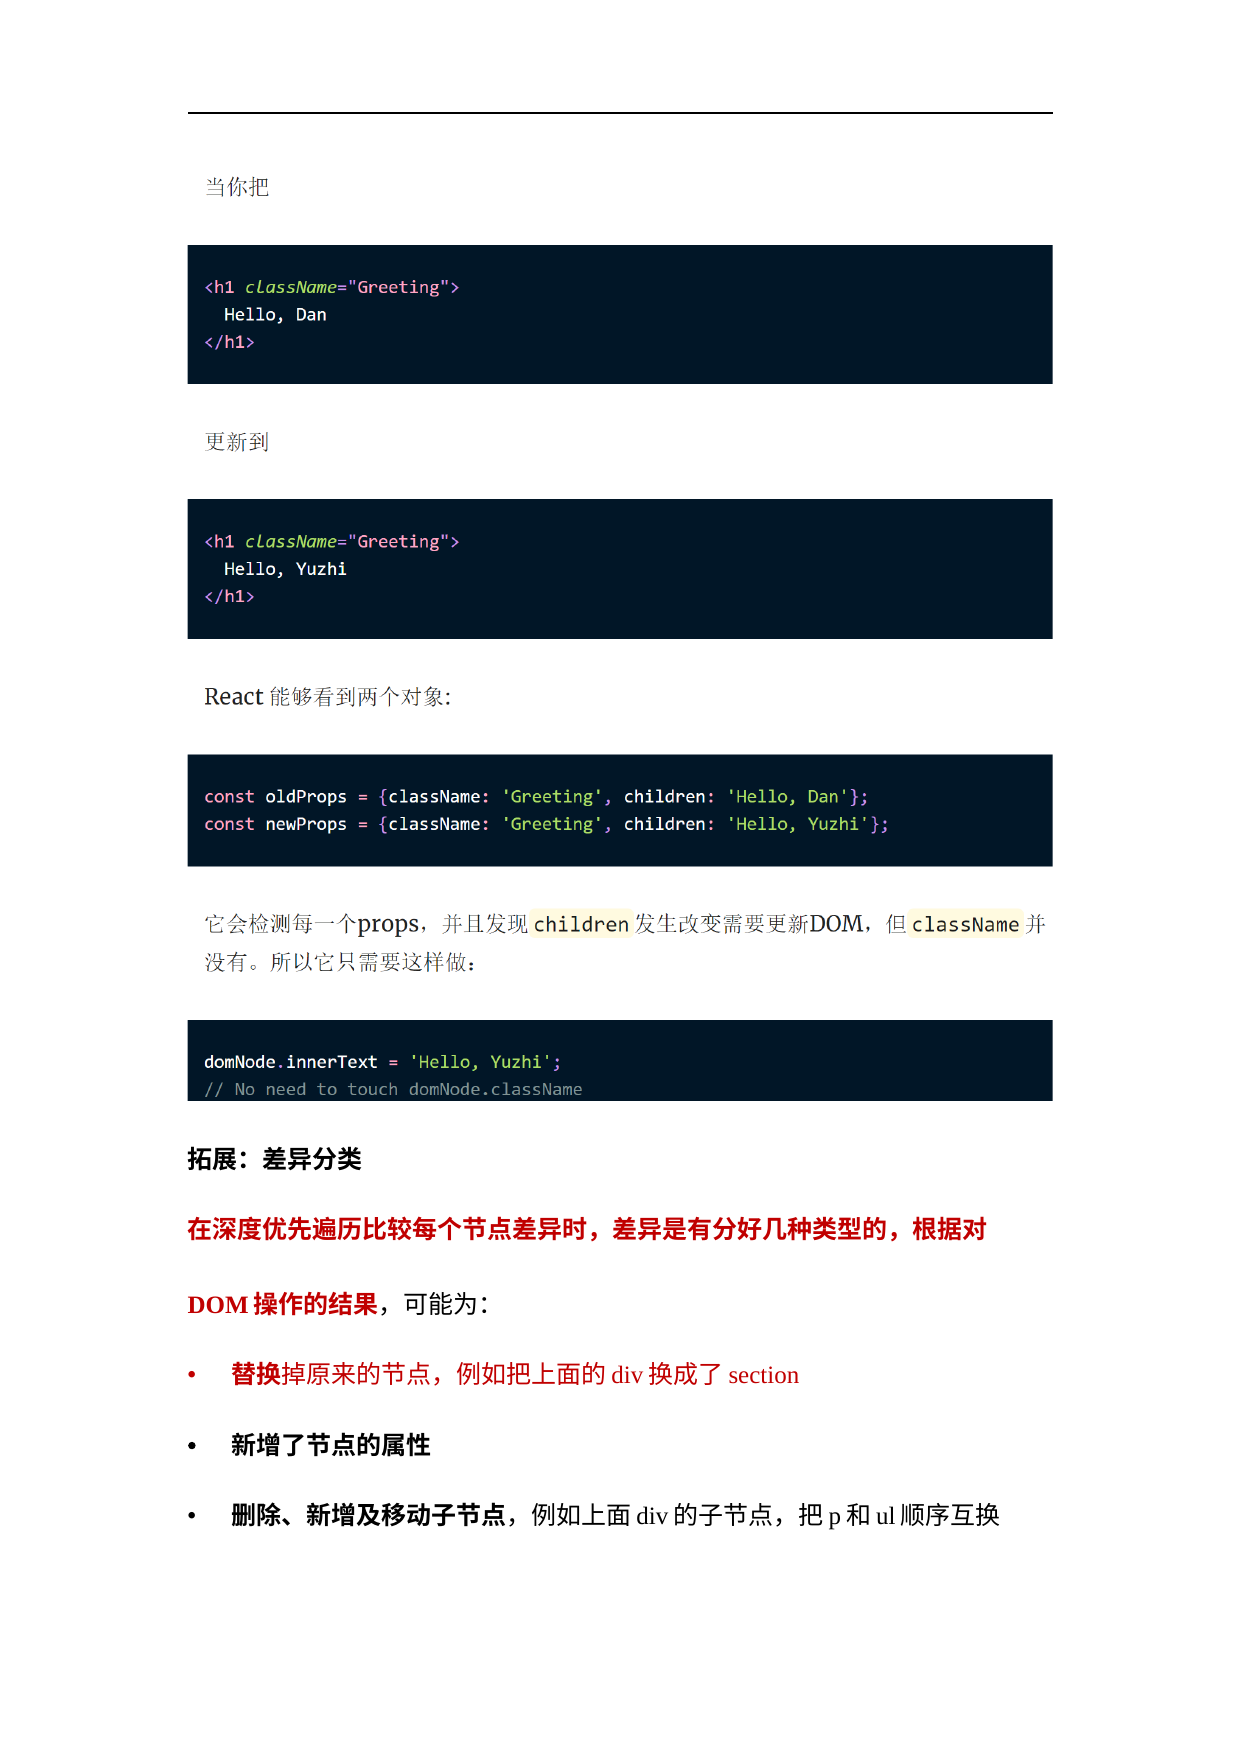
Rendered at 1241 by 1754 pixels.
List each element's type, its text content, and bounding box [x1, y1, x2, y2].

text 在深度优先遍历比较每个节点差异时，差异是有分好几种类型的，根据对DOM操作的结果，可能为： [187, 1195, 1053, 1335]
picture [187, 166, 1053, 1101]
list 删除、新增及移动子节点，例如上面div的子节点，把p和ul顺序互换 [187, 1481, 1053, 1546]
list 替换掉原来的节点，例如把上面的div换成了section [187, 1341, 1053, 1406]
list 新增了节点的属性 [187, 1411, 1053, 1476]
subtitle 拓展：差异分类 [187, 1125, 1053, 1190]
